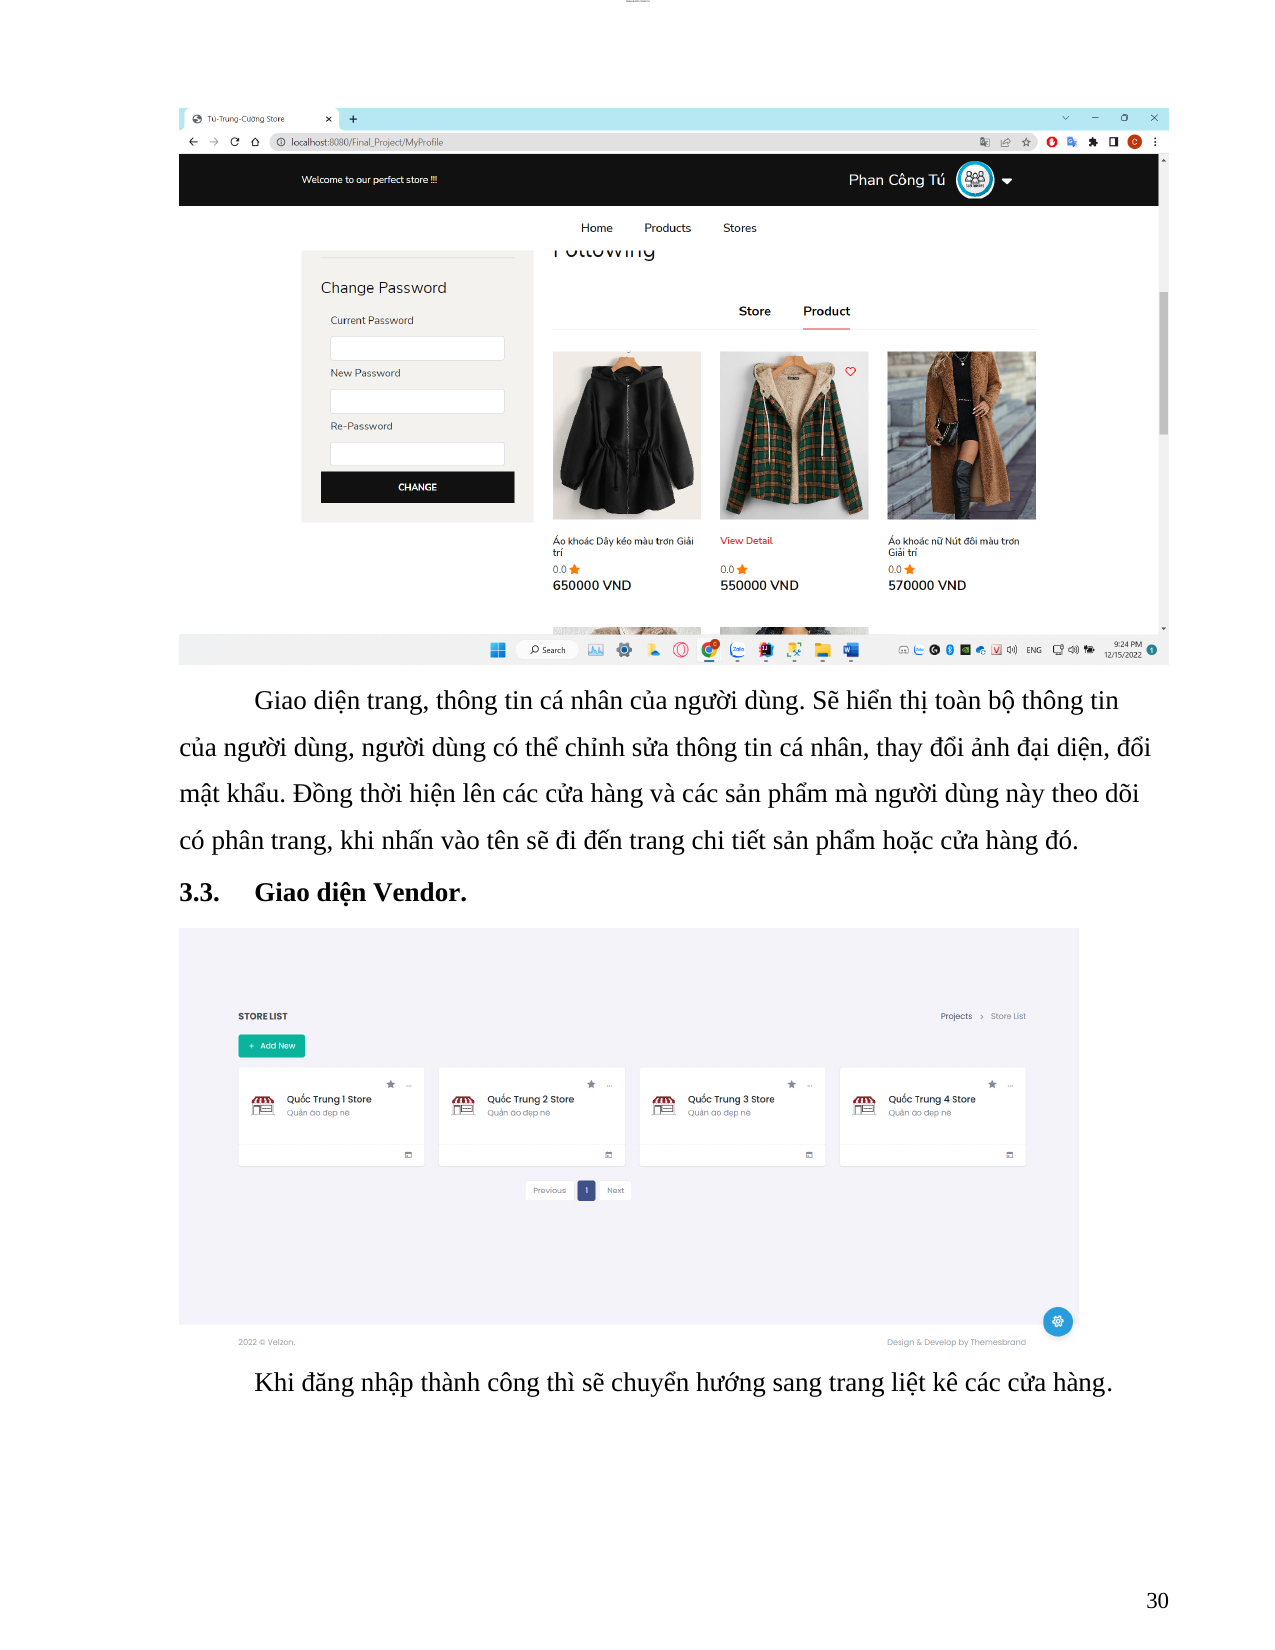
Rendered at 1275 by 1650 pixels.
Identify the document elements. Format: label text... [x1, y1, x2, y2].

text Giao diện trang, thông tin cá nhân của người dùng. Sẽ hiển thị toàn bộ thông tin của người dùng, người dùng có thể chỉnh sửa thông tin cá nhân, thay đổi ảnh đại diện, đổi mật khẩu. Đồng thời hiện lên các cửa hàng và các sản phẩm mà người dùng này theo dõi có phân trang, khi nhấn vào tên sẽ đi đến trang chi tiết sản phẩm hoặc cửa hàng đó. [179, 684, 1157, 855]
picture [179, 108, 1169, 665]
list Giao diện Vendor. [179, 876, 1157, 908]
picture [179, 928, 1080, 1354]
text Khi đăng nhập thành công thì sẽ chuyển hướng sang trang liệt kê các cửa hàng. [179, 1366, 1169, 1397]
